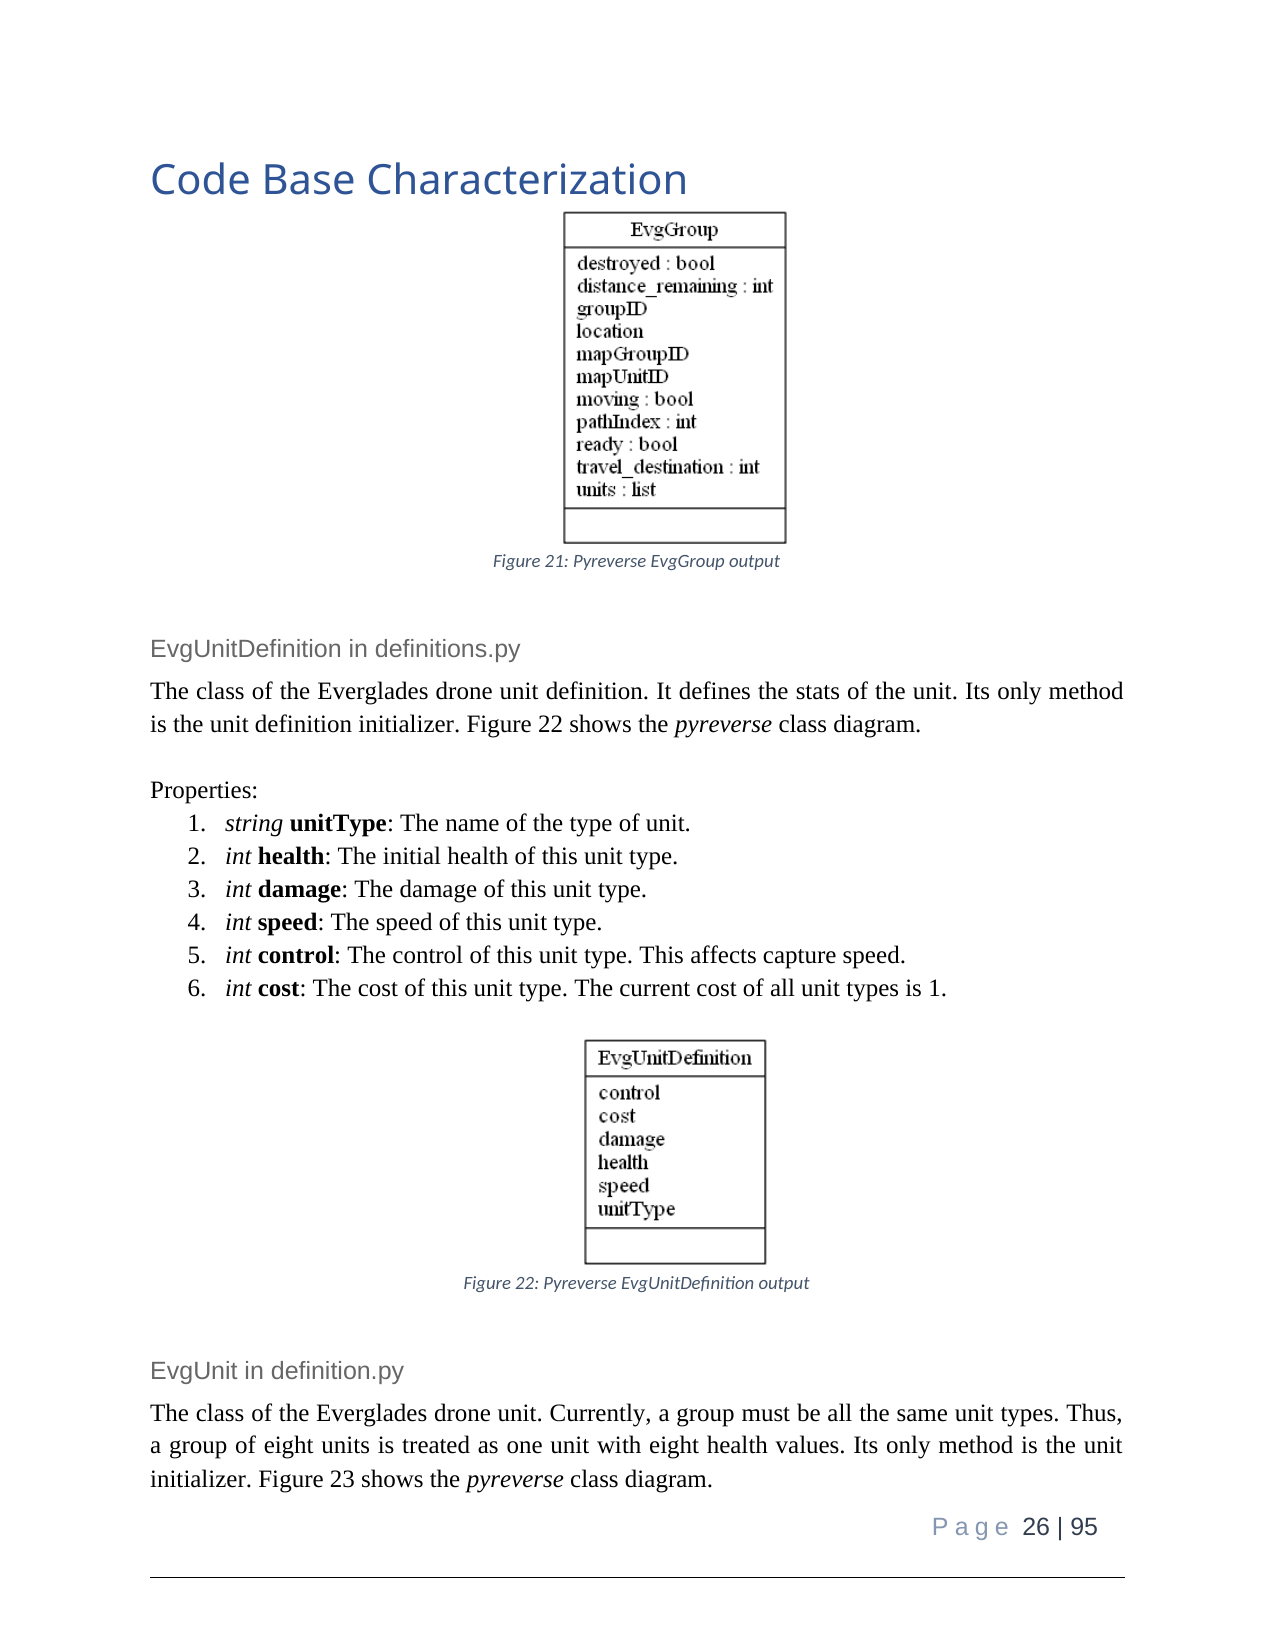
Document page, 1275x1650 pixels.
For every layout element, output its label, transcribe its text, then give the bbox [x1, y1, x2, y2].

text Properties: [150, 775, 1125, 804]
list int control: The control of this unit type. This affects capture speed. [187, 940, 1125, 969]
list int health: The initial health of this unit type. [187, 841, 1125, 870]
picture [582, 1039, 768, 1268]
list int speed: The speed of this unit type. [187, 907, 1125, 936]
text Figure 22: Pyreverse EvgUnitDefinition output [150, 1271, 1125, 1294]
picture [561, 209, 789, 546]
list int cost: The cost of this unit type. The current cost of all unit types is 1. [187, 973, 1125, 1002]
text The class of the Everglades drone unit definition. It defines the stats of the unit. Its only method is the unit definition initializer. Figure 22 shows the pyreverse class diagram. [150, 676, 1125, 738]
subtitle EvgUnit in definition.py [150, 1356, 1125, 1385]
text Code Base Characterization [150, 150, 1125, 207]
text Figure 21: Pyreverse EvgGroup output [150, 549, 1125, 572]
text The class of the Everglades drone unit. Currently, a group must be all the same unit types. Thus, a group of eight units is treated as one unit with eight health values. Its only method is the unit initializer. Figure 23 shows the pyreverse class diagram. [150, 1398, 1125, 1492]
subtitle EvgUnitDefinition in definitions.py [150, 634, 1125, 663]
list int damage: The damage of this unit type. [187, 874, 1125, 903]
list string unitType: The name of the type of unit. [187, 808, 1125, 837]
